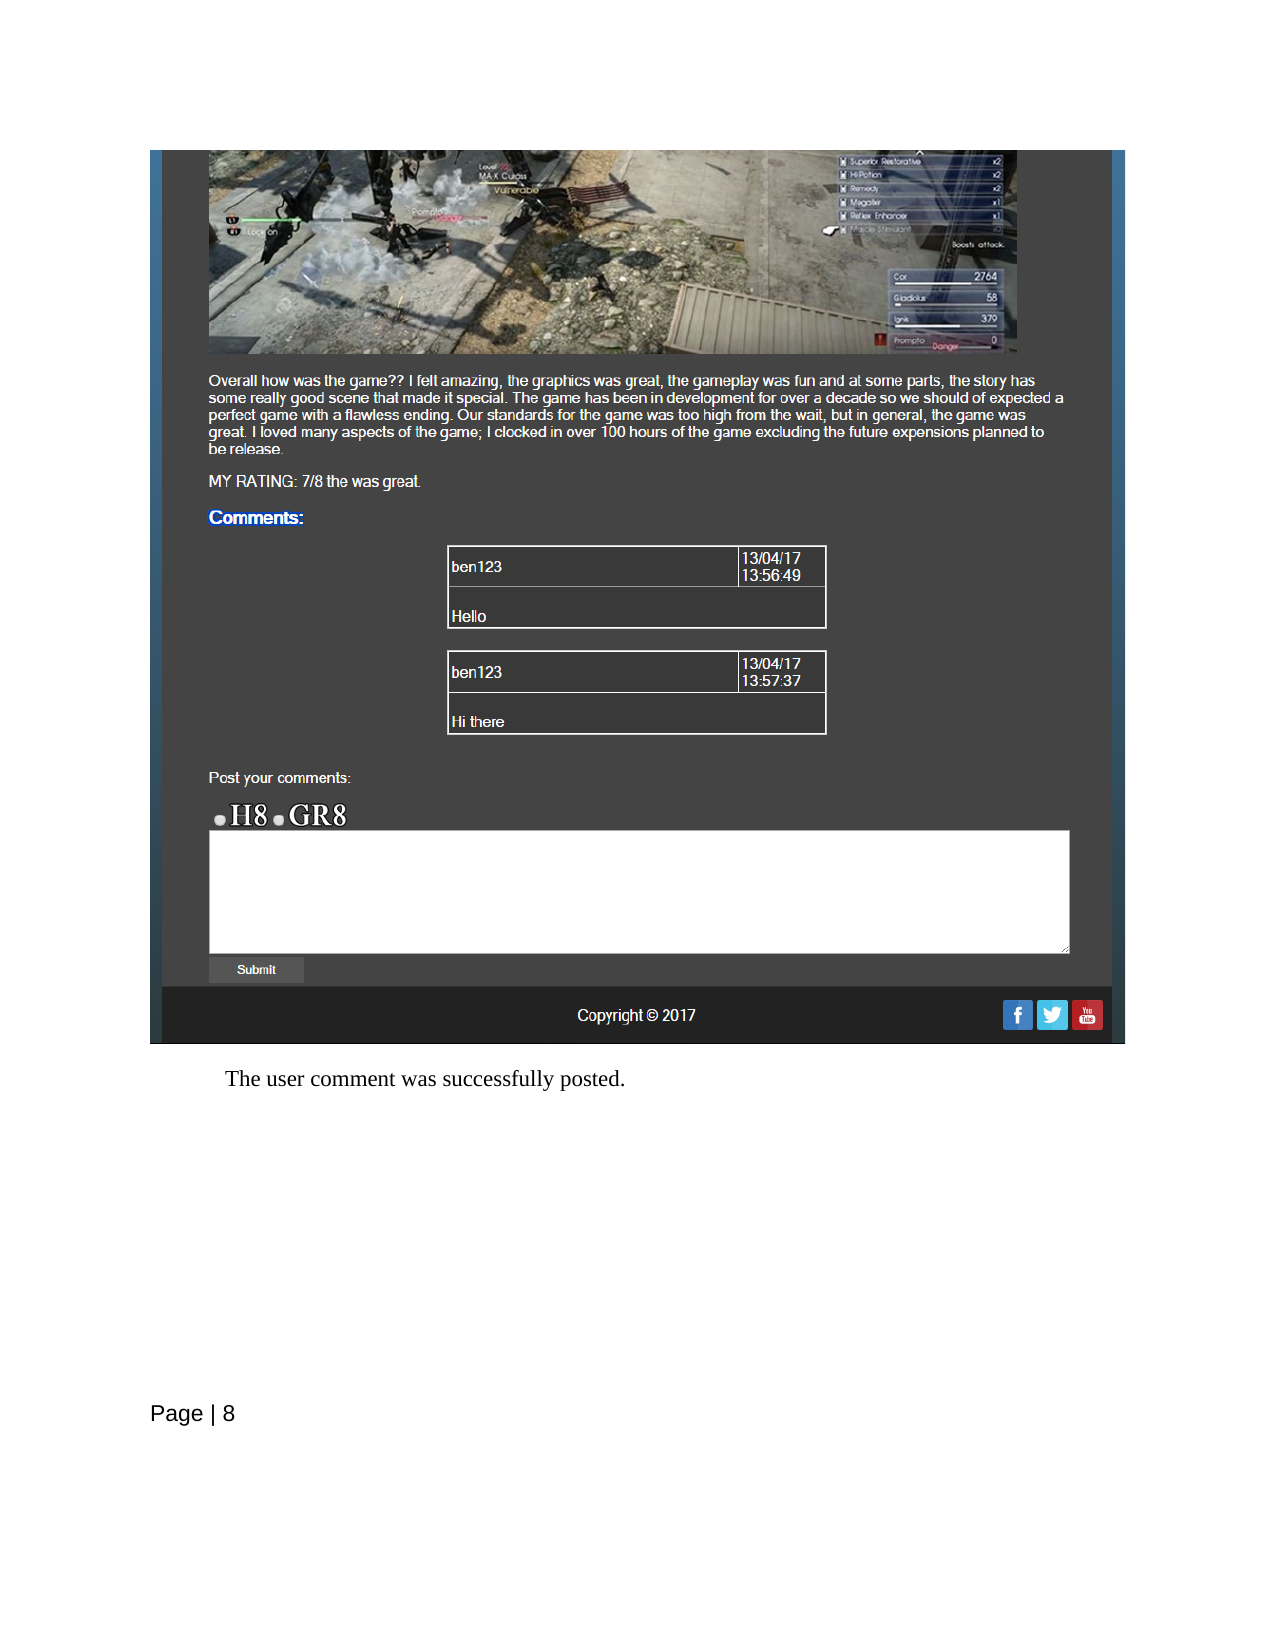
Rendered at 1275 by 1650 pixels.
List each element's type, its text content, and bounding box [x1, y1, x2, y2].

picture [150, 150, 1125, 1044]
text The user comment was successfully posted. [150, 1065, 1125, 1092]
